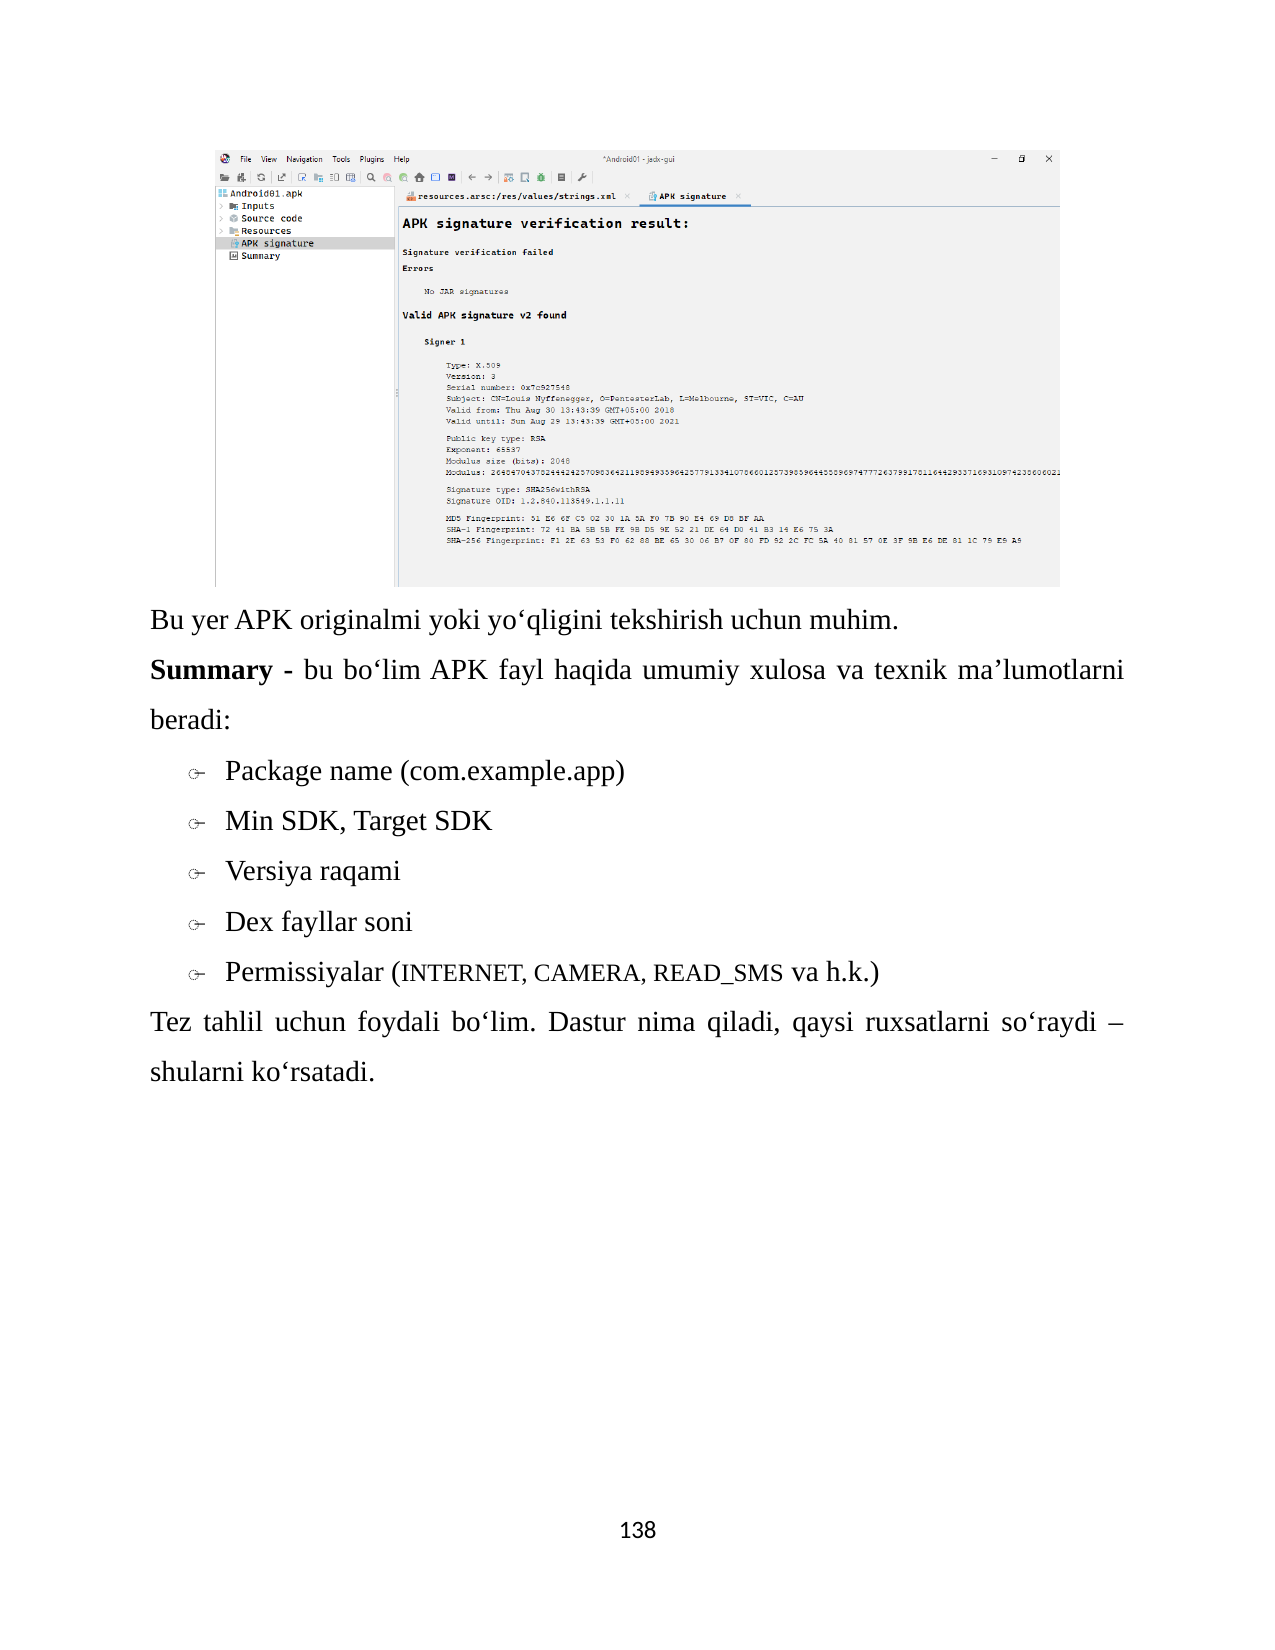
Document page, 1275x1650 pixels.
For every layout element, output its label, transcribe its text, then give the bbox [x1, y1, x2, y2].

text Summary - bu bo‘lim APK fayl haqida umumiy xulosa va texnik ma’lumotlarni beradi: [150, 652, 1125, 736]
list Versiya raqami [187, 853, 1125, 887]
list Dex fayllar soni [187, 904, 1125, 937]
text Tez tahlil uchun foydali bo‘lim. Dastur nima qiladi, qaysi ruxsatlarni so‘raydi – shularni ko‘rsatadi. [150, 1004, 1125, 1088]
picture [215, 150, 1060, 587]
list Package name (com.example.app) [187, 753, 1125, 786]
list Min SDK, Target SDK [187, 803, 1125, 837]
text Bu yer APK originalmi yoki yo‘qligini tekshirish uchun muhim. [150, 602, 1125, 635]
list Permissiyalar (INTERNET, CAMERA, READ_SMS va h.k.) [187, 954, 1125, 987]
